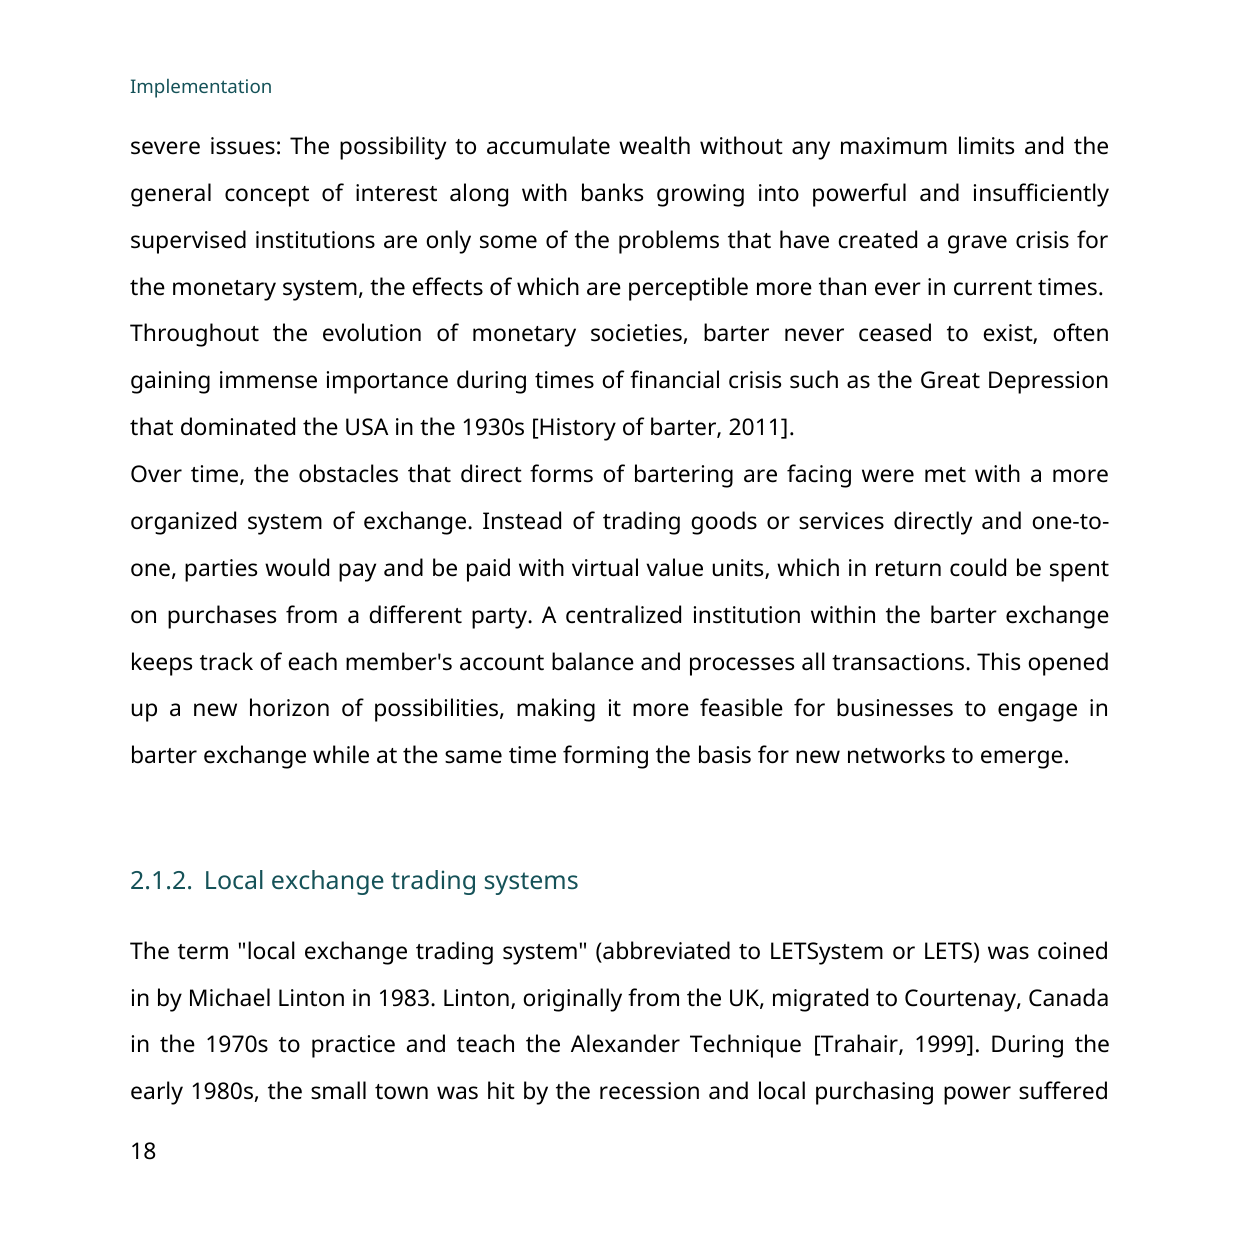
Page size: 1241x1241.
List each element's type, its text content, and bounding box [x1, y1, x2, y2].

text Over time, the obstacles that direct forms of bartering are facing were met with a more organized system of exchange. Instead of trading goods or services directly and one-to-one, parties would pay and be paid with virtual value units, which in return could be spent on purchases from a different party. A centralized institution within the barter exchange keeps track of each member's account balance and processes all transactions. This opened up a new horizon of possibilities, making it more feasible for businesses to engage in barter exchange while at the same time forming the basis for new networks to emerge. [130, 458, 1110, 771]
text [130, 130, 1110, 302]
subtitle Local exchange trading systems [130, 862, 1110, 896]
text Throughout the evolution of monetary societies, barter never ceased to exist, often gaining immense importance during times of financial crisis such as the Great Depression that dominated the USA in the 1930s . [130, 317, 1110, 442]
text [130, 934, 1110, 1106]
